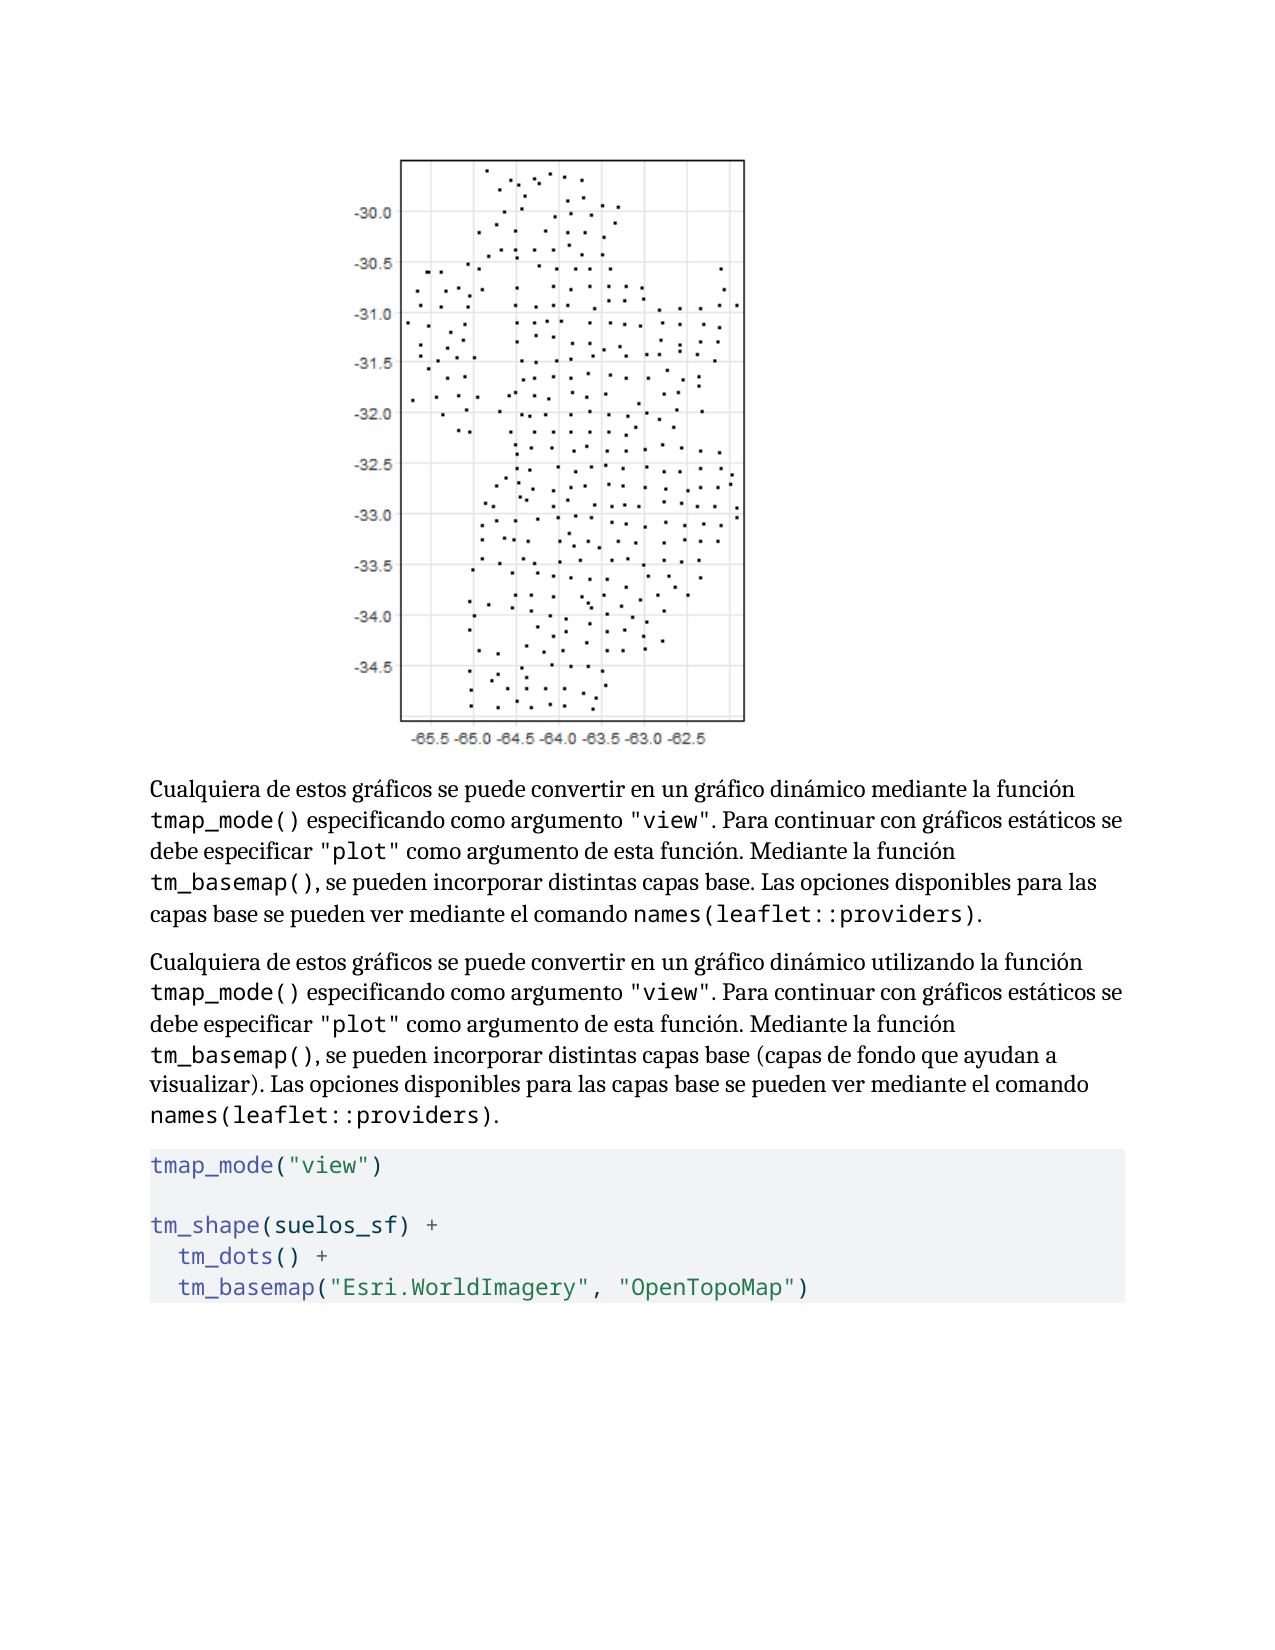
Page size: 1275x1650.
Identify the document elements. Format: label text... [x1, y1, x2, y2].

text Cualquiera de estos gráficos se puede convertir en un gráfico dinámico mediante la función tmap_mode() especificando como argumento "view". Para continuar con gráficos estáticos se debe especificar "plot" como argumento de esta función. Mediante la función tm_basemap(), se pueden incorporar distintas capas base. Las opciones disponibles para las capas base se pueden ver mediante el comando names(leaflet::providers). [150, 775, 1125, 929]
text tmap_mode("view") tm_shape(suelos_sf) + tm_dots() + tm_basemap("Esri.WorldImagery", "OpenTopoMap") [150, 1149, 1125, 1303]
picture [168, 150, 927, 757]
text Cualquiera de estos gráficos se puede convertir en un gráfico dinámico utilizando la función tmap_mode() especificando como argumento "view". Para continuar con gráficos estáticos se debe especificar "plot" como argumento de esta función. Mediante la función tm_basemap(), se pueden incorporar distintas capas base (capas de fondo que ayudan a visualizar). Las opciones disponibles para las capas base se pueden ver mediante el comando names(leaflet::providers). [150, 948, 1125, 1130]
